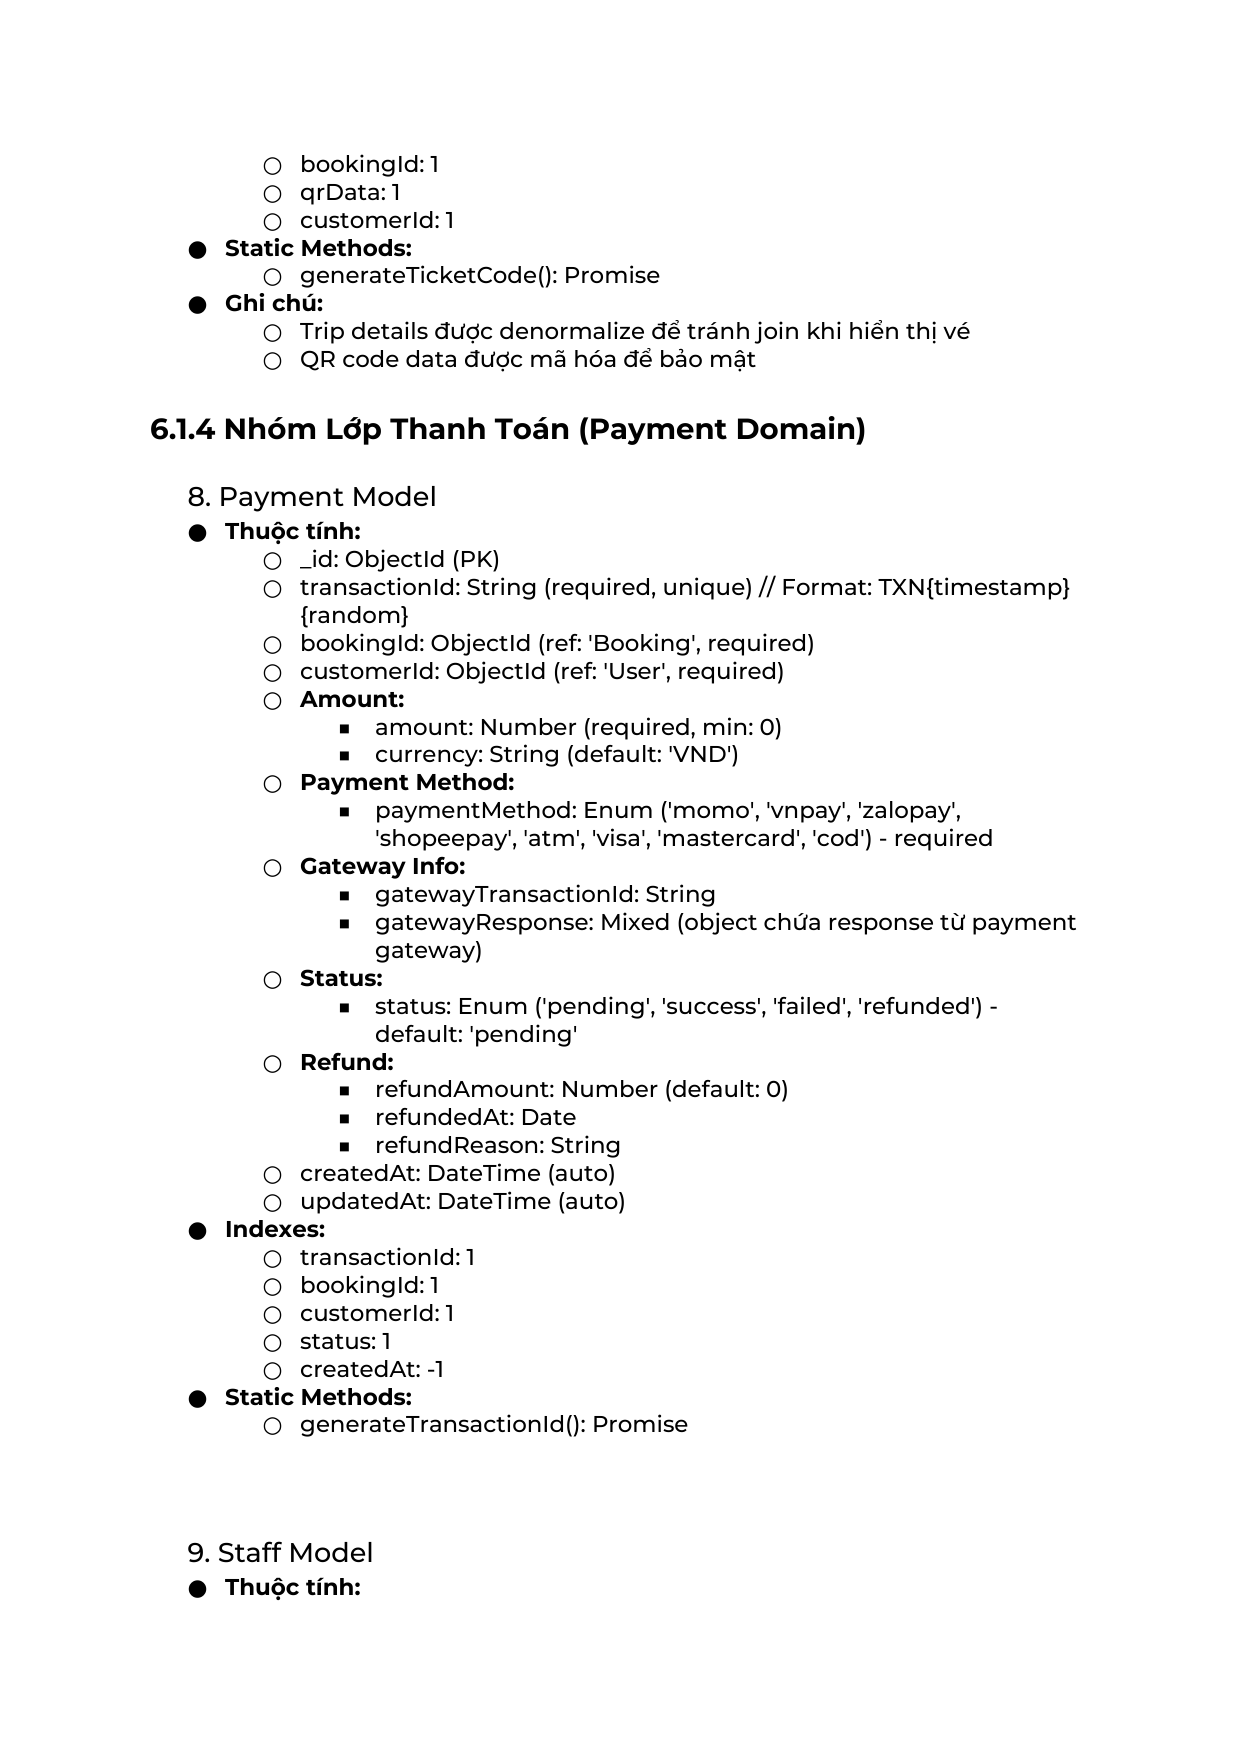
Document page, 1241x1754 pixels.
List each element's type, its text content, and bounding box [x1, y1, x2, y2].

list currency: String (default: 'VND') [337, 741, 1090, 769]
list QR code data được mã hóa để bảo mật [262, 345, 1090, 373]
list Thuộc tính: [187, 517, 1090, 545]
list customerId: 1 [262, 206, 1090, 234]
list bookingId: ObjectId (ref: 'Booking', required) [262, 629, 1090, 657]
list bookingId: 1 [262, 150, 1090, 178]
list Ghi chú: [187, 289, 1090, 317]
list Status: [262, 964, 1090, 992]
list refundedAt: Date [337, 1104, 1090, 1132]
list createdAt: DateTime (auto) [262, 1159, 1090, 1187]
list _id: ObjectId (PK) [262, 545, 1090, 573]
list bookingId: 1 [262, 1271, 1090, 1299]
list Gateway Info: [262, 852, 1090, 880]
list refundReason: String [337, 1132, 1090, 1159]
list paymentMethod: Enum ('momo', 'vnpay', 'zalopay', 'shopeepay', 'atm', 'visa', 'mastercard', 'cod') - required [337, 797, 1090, 852]
list refundAmount: Number (default: 0) [337, 1076, 1090, 1104]
list amount: Number (required, min: 0) [337, 713, 1090, 741]
list Payment Method: [262, 769, 1090, 797]
list Refund: [262, 1048, 1090, 1076]
list Static Methods: [187, 234, 1090, 262]
list customerId: ObjectId (ref: 'User', required) [262, 657, 1090, 685]
list Amount: [262, 685, 1090, 713]
list Trip details được denormalize để tránh join khi hiển thị vé [262, 317, 1090, 345]
list transactionId: String (required, unique) // Format: TXN{timestamp}{random} [262, 573, 1090, 629]
list Thuộc tính: [187, 1573, 1090, 1601]
list qrData: 1 [262, 178, 1090, 206]
list customerId: 1 [262, 1299, 1090, 1327]
list gatewayResponse: Mixed (object chứa response từ payment gateway) [337, 908, 1090, 964]
list updatedAt: DateTime (auto) [262, 1187, 1090, 1215]
list generateTicketCode(): Promise [262, 262, 1090, 289]
list Indexes: [187, 1215, 1090, 1243]
list gatewayTransactionId: String [337, 880, 1090, 908]
list status: Enum ('pending', 'success', 'failed', 'refunded') - default: 'pending' [337, 992, 1090, 1048]
subtitle 6.1.4 Nhóm Lớp Thanh Toán (Payment Domain) [150, 411, 1090, 446]
list generateTransactionId(): Promise [262, 1411, 1090, 1439]
list createdAt: -1 [262, 1355, 1090, 1383]
list transactionId: 1 [262, 1243, 1090, 1271]
list status: 1 [262, 1327, 1090, 1355]
subtitle 8. Payment Model [187, 480, 1090, 513]
subtitle 9. Staff Model [187, 1536, 1090, 1569]
list Static Methods: [187, 1383, 1090, 1411]
